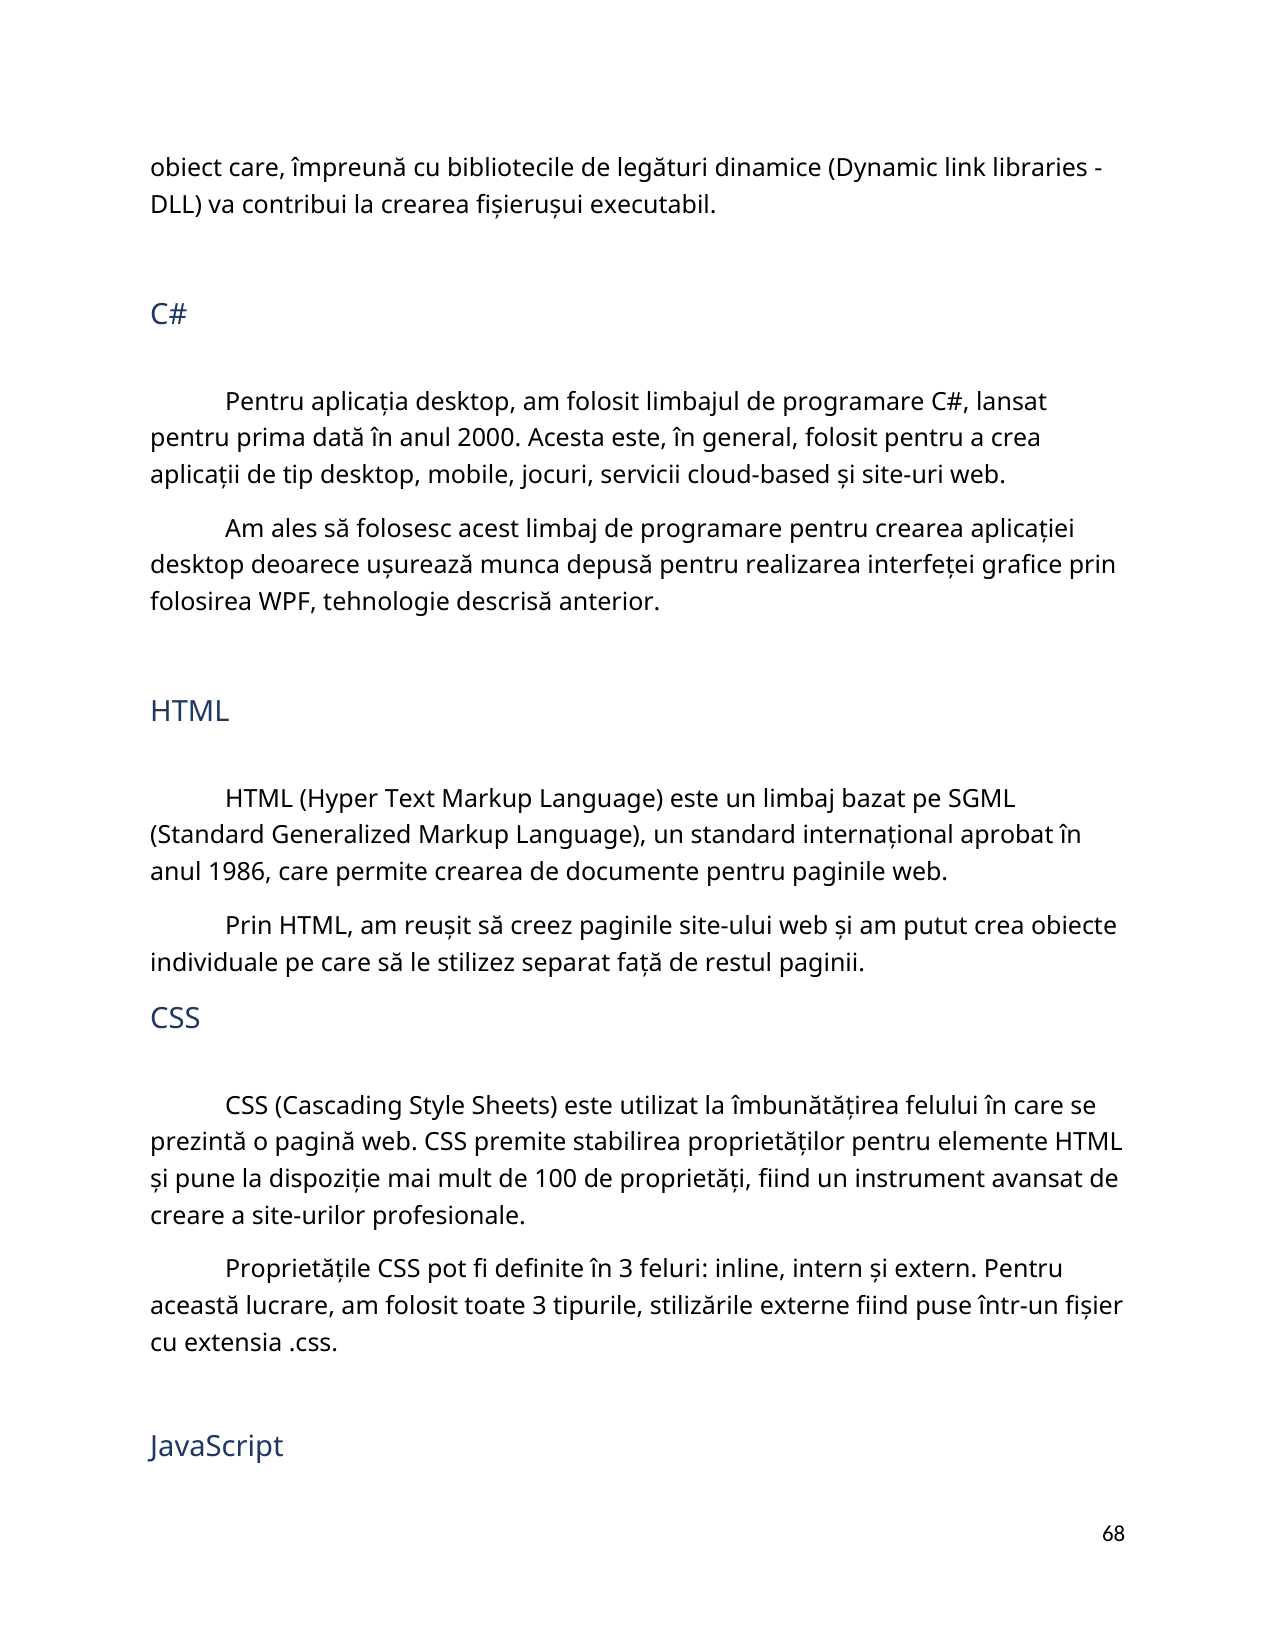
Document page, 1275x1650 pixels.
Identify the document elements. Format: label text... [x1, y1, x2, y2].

subtitle C# [150, 294, 1125, 333]
text Pentru aplicația desktop, am folosit limbajul de programare C#, lansat pentru prima dată în anul 2000. Acesta este, în general, folosit pentru a crea aplicații de tip desktop, mobile, jocuri, servicii cloud-based și site-uri web. [150, 383, 1125, 491]
subtitle JavaScript [150, 1425, 1125, 1464]
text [150, 150, 1125, 221]
subtitle HTML [150, 691, 1125, 730]
text Am ales să folosesc acest limbaj de programare pentru crearea aplicației desktop deoarece ușurează munca depusă pentru realizarea interfeței grafice prin folosirea WPF, tehnologie descrisă anterior. [150, 510, 1125, 618]
text HTML (Hyper Text Markup Language) este un limbaj bazat pe SGML (Standard Generalized Markup Language), un standard internațional aprobat în anul 1986, care permite crearea de documente pentru paginile web. [150, 780, 1125, 888]
text Prin HTML, am reușit să creez paginile site-ului web și am putut crea obiecte individuale pe care să le stilizez separat față de restul paginii. [150, 907, 1125, 978]
subtitle CSS [150, 998, 1125, 1037]
text Proprietățile CSS pot fi definite în 3 feluri: inline, intern și extern. Pentru această lucrare, am folosit toate 3 tipurile, stilizările externe fiind puse într-un fișier cu extensia .css. [150, 1251, 1125, 1359]
text CSS (Cascading Style Sheets) este utilizat la îmbunătățirea felului în care se prezintă o pagină web. CSS premite stabilirea proprietăților pentru elemente HTML și pune la dispoziție mai mult de 100 de proprietăți, fiind un instrument avansat de creare a site-urilor profesionale. [150, 1087, 1125, 1232]
